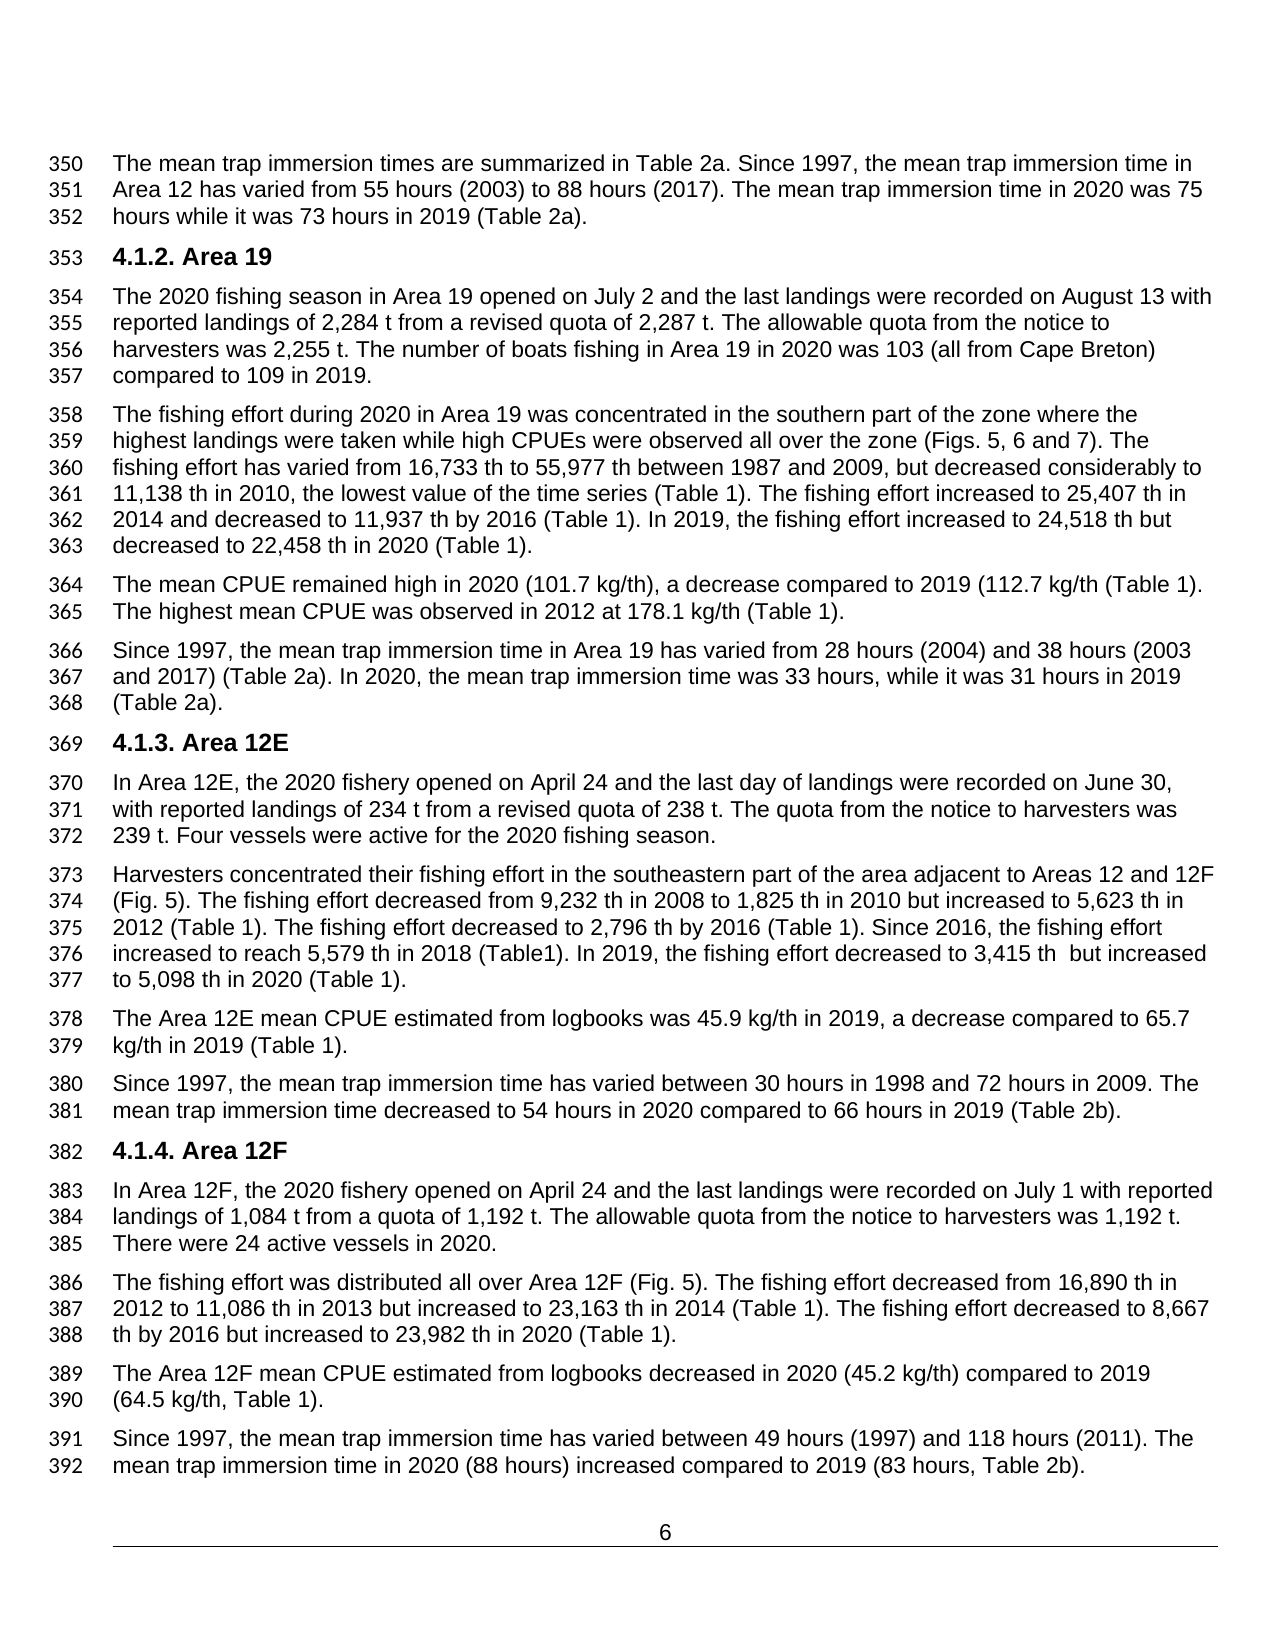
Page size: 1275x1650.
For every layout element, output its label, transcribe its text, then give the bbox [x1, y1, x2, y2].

text The mean CPUE remained high in 2020 (101.7 kg/th), a decrease compared to 2019 (112.7 kg/th (Table 1). The highest mean CPUE was observed in 2012 at 178.1 kg/th (Table 1). [112, 571, 1218, 624]
text The Area 12F mean CPUE estimated from logbooks decreased in 2020 (45.2 kg/th) compared to 2019 (64.5 kg/th, Table 1). [112, 1360, 1218, 1413]
text Since 1997, the mean trap immersion time has varied between 30 hours in 1998 and 72 hours in 2009. The mean trap immersion time decreased to 54 hours in 2020 compared to 66 hours in 2019 (Table 2b). [112, 1070, 1218, 1123]
text Since 1997, the mean trap immersion time has varied between 49 hours (1997) and 118 hours (2011). The mean trap immersion time in 2020 (88 hours) increased compared to 2019 (83 hours, Table 2b). [112, 1425, 1218, 1478]
text The 2020 fishing season in Area 19 opened on July 2 and the last landings were recorded on August 13 with reported landings of 2,284 t from a revised quota of 2,287 t. The allowable quota from the notice to harvesters was 2,255 t. The number of boats fishing in Area 19 in 2020 was 103 (all from Cape Breton) compared to 109 in 2019. [112, 283, 1218, 388]
text In Area 12F, the 2020 fishery opened on April 24 and the last landings were recorded on July 1 with reported landings of 1,084 t from a quota of 1,192 t. The allowable quota from the notice to harvesters was 1,192 t. There were 24 active vessels in 2020. [112, 1177, 1218, 1256]
text The mean trap immersion times are summarized in Table 2a. Since 1997, the mean trap immersion time in Area 12 has varied from 55 hours (2003) to 88 hours (2017). The mean trap immersion time in 2020 was 75 hours while it was 73 hours in 2019 (Table 2a). [112, 150, 1218, 229]
text The fishing effort during 2020 in Area 19 was concentrated in the southern part of the zone where the highest landings were taken while high CPUEs were observed all over the zone (Figs. 5, 6 and 7). The fishing effort has varied from 16,733 th to 55,977 th between 1987 and 2009, but decreased considerably to 11,138 th in 2010, the lowest value of the time series (Table 1). The fishing effort increased to 25,407 th in 2014 and decreased to 11,937 th by 2016 (Table 1). In 2019, the fishing effort increased to 24,518 th but decreased to 22,458 th in 2020 (Table 1). [112, 401, 1218, 559]
text The fishing effort was distributed all over Area 12F (Fig. 5). The fishing effort decreased from 16,890 th in 2012 to 11,086 th in 2013 but increased to 23,163 th in 2014 (Table 1). The fishing effort decreased to 8,667 th by 2016 but increased to 23,982 th in 2020 (Table 1). [112, 1268, 1218, 1347]
text The Area 12E mean CPUE estimated from logbooks was 45.9 kg/th in 2019, a decrease compared to 65.7 kg/th in 2019 (Table 1). [112, 1005, 1218, 1058]
text 4.1.3. Area 12E [112, 728, 1218, 757]
text 4.1.4. Area 12F [112, 1136, 1218, 1164]
text 4.1.2. Area 19 [112, 242, 1218, 270]
text In Area 12E, the 2020 fishery opened on April 24 and the last day of landings were recorded on June 30, with reported landings of 234 t from a revised quota of 238 t. The quota from the notice to harvesters was 239 t. Four vessels were active for the 2020 fishing season. [112, 769, 1218, 848]
text Since 1997, the mean trap immersion time in Area 19 has varied from 28 hours (2004) and 38 hours (2003 and 2017) (Table 2a). In 2020, the mean trap immersion time was 33 hours, while it was 31 hours in 2019 (Table 2a). [112, 637, 1218, 716]
text Harvesters concentrated their fishing effort in the southeastern part of the area adjacent to Areas 12 and 12F (Fig. 5). The fishing effort decreased from 9,232 th in 2008 to 1,825 th in 2010 but increased to 5,623 th in 2012 (Table 1). The fishing effort decreased to 2,796 th by 2016 (Table 1). Since 2016, the fishing effort increased to reach 5,579 th in 2018 (Table1). In 2019, the fishing effort decreased to 3,415 th but increased to 5,098 th in 2020 (Table 1). [112, 861, 1218, 993]
